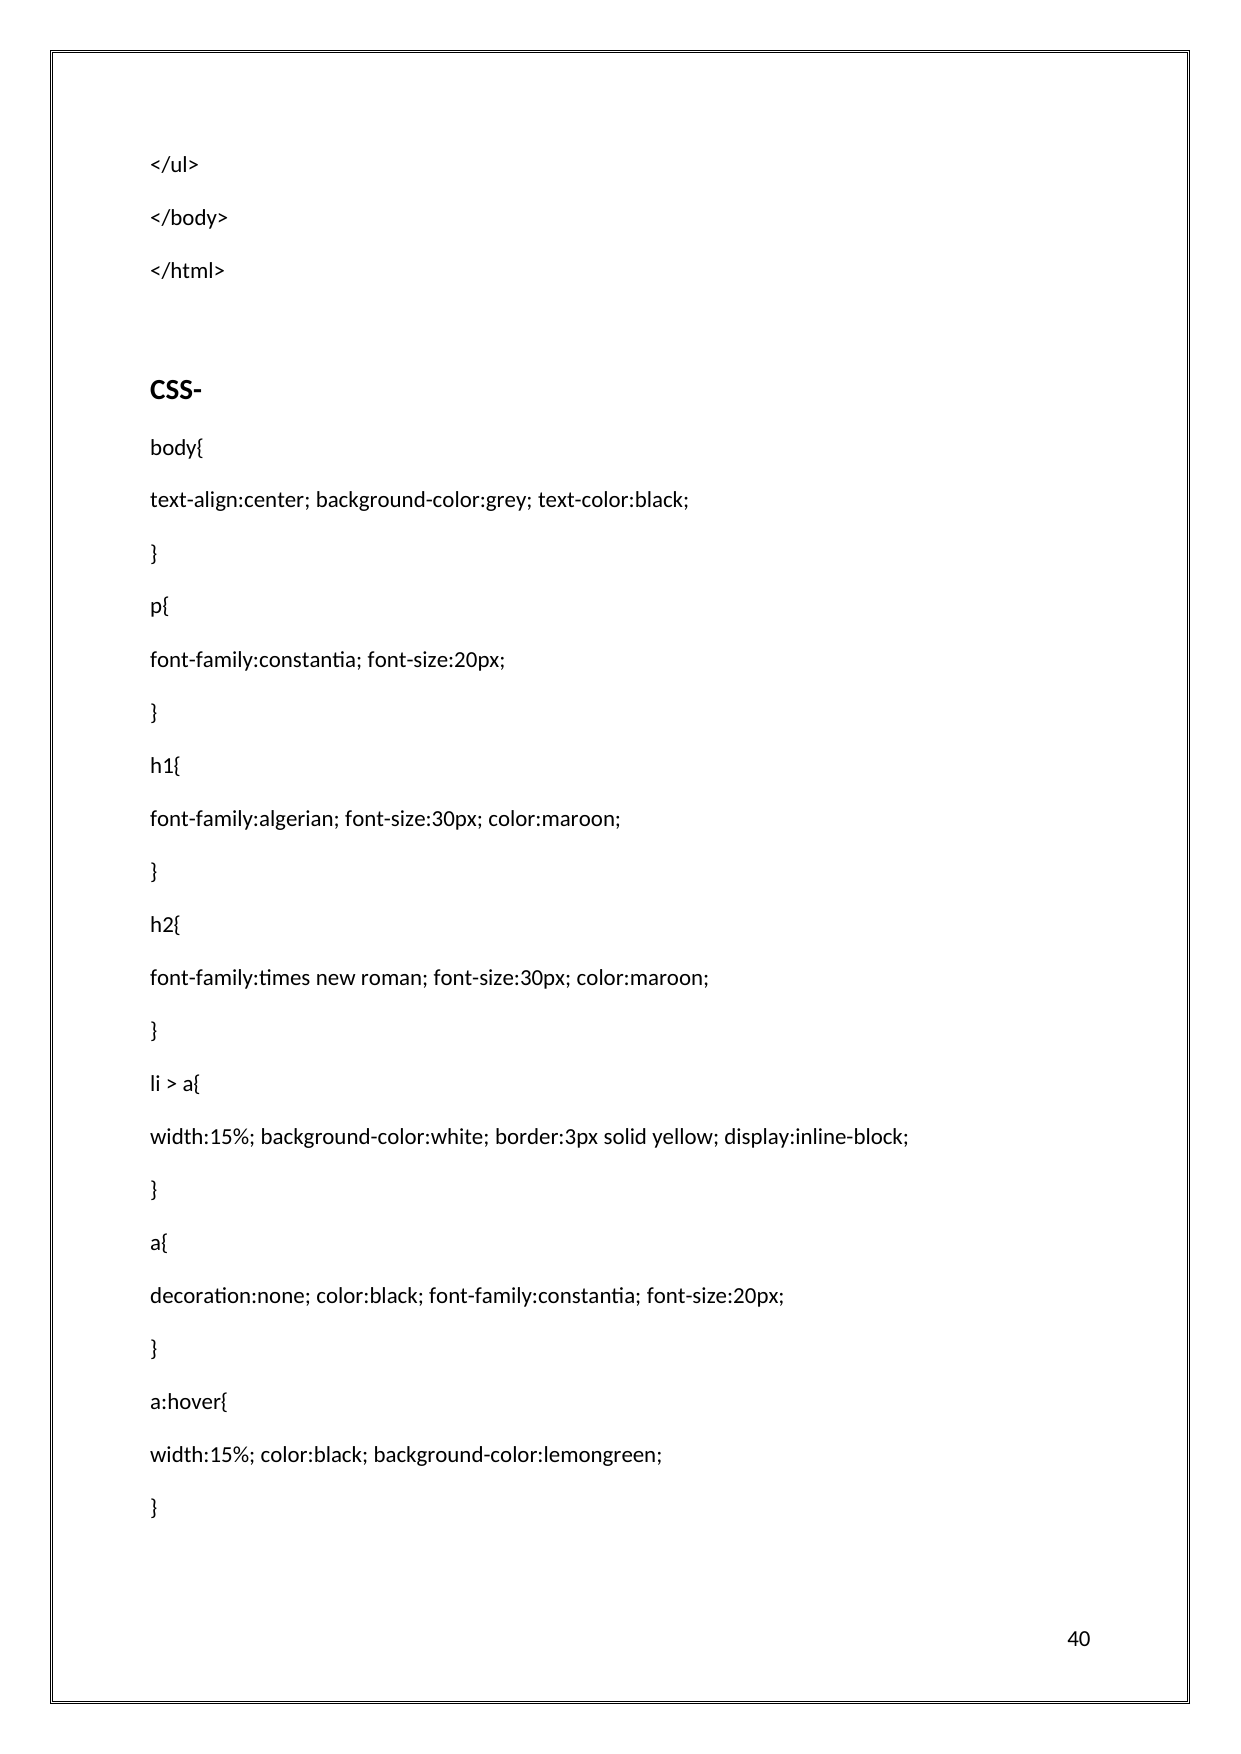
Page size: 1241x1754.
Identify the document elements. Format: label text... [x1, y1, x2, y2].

text </html> [150, 256, 1090, 284]
text </body> [150, 203, 1090, 231]
text } [150, 1175, 1090, 1203]
text h1{ [150, 751, 1090, 779]
text } [150, 1493, 1090, 1521]
text body{ [150, 433, 1090, 461]
text } [150, 539, 1090, 567]
text font-family:algerian; font-size:30px; color:maroon; [150, 804, 1090, 832]
text li > a{ [150, 1069, 1090, 1097]
text a:hover{ [150, 1387, 1090, 1415]
text </ul> [150, 150, 1090, 178]
text } [150, 857, 1090, 885]
text } [150, 1016, 1090, 1044]
text width:15%; color:black; background-color:lemongreen; [150, 1440, 1090, 1468]
text p{ [150, 592, 1090, 620]
text font-family:times new roman; font-size:30px; color:maroon; [150, 963, 1090, 991]
text font-family:constantia; font-size:20px; [150, 645, 1090, 673]
text } [150, 1334, 1090, 1362]
text } [150, 698, 1090, 726]
text h2{ [150, 910, 1090, 938]
text decoration:none; color:black; font-family:constantia; font-size:20px; [150, 1281, 1090, 1309]
text a{ [150, 1228, 1090, 1256]
text text-align:center; background-color:grey; text-color:black; [150, 486, 1090, 514]
text width:15%; background-color:white; border:3px solid yellow; display:inline-block; [150, 1122, 1090, 1150]
text CSS- [150, 371, 1090, 406]
